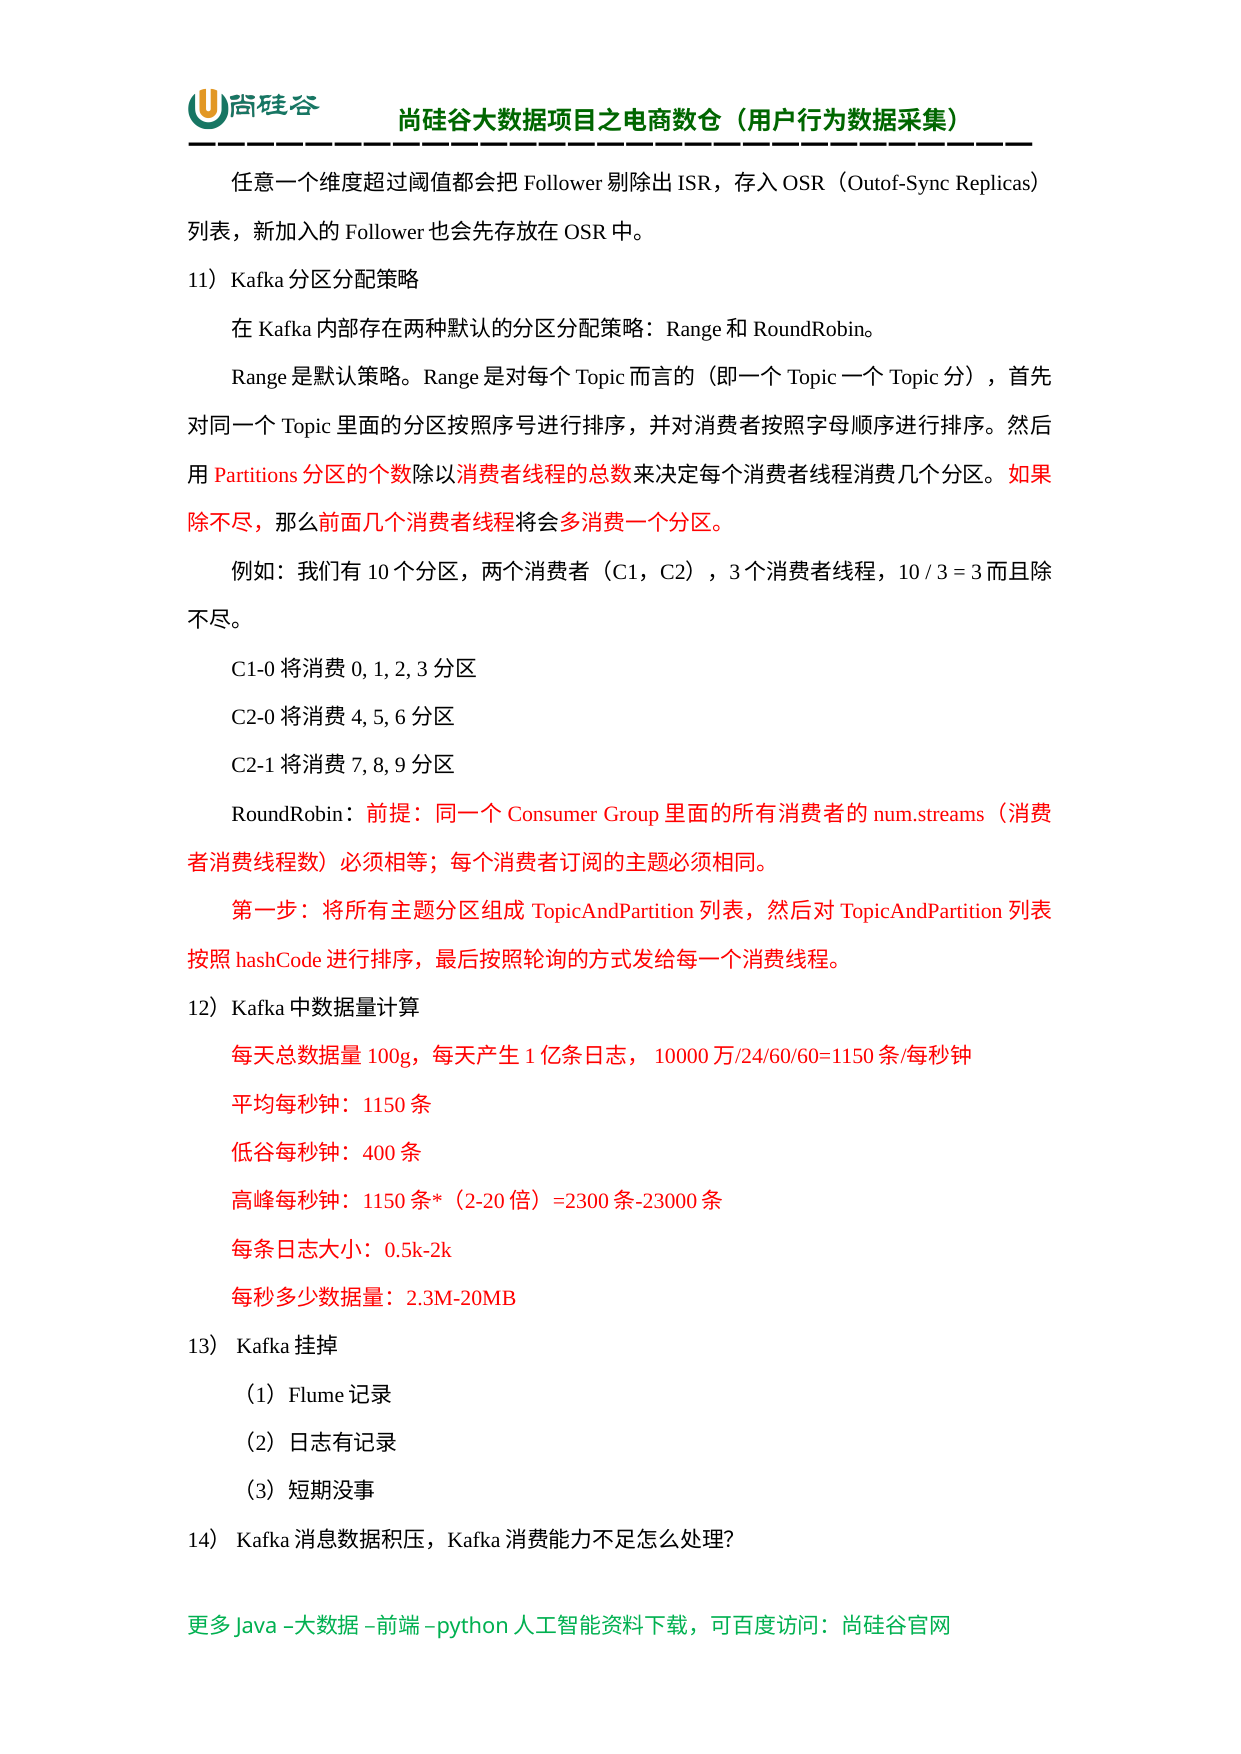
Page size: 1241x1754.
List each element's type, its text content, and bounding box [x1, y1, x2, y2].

text C2-0 将消费 4, 5, 6 分区 [187, 699, 1053, 731]
text 高峰每秒钟：1150条*（2-20倍）=2300条-23000条 [187, 1183, 1053, 1215]
text （3）短期没事 [233, 1473, 1053, 1505]
text 14） Kafka消息数据积压，Kafka消费能力不足怎么处理？ [187, 1521, 1053, 1554]
text RoundRobin：前提：同一个Consumer Group里面的所有消费者的num.streams（消费者消费线程数）必须相等；每个消费者订阅的主题必须相同。 [187, 795, 1053, 877]
text C2-1 将消费 7, 8, 9 分区 [187, 747, 1053, 779]
text Range是默认策略。Range是对每个Topic而言的（即一个Topic一个Topic分），首先对同一个Topic里面的分区按照序号进行排序，并对消费者按照字母顺序进行排序。然后用Partitions分区的个数除以消费者线程的总数来决定每个消费者线程消费几个分区。如果除不尽，那么前面几个消费者线程将会多消费一个分区。 [187, 359, 1053, 537]
text （1）Flume记录 [233, 1376, 1053, 1409]
text 13） Kafka挂掉 [187, 1328, 1053, 1360]
text 12）Kafka中数据量计算 [187, 989, 1053, 1022]
picture [187, 88, 321, 130]
text 例如：我们有10个分区，两个消费者（C1，C2），3个消费者线程，10 / 3 = 3而且除不尽。 [187, 553, 1053, 634]
text 11）Kafka分区分配策略 [187, 262, 1053, 294]
text 每条日志大小：0.5k-2k [187, 1231, 1053, 1264]
text 低谷每秒钟：400条 [187, 1134, 1053, 1167]
text 在 Kafka内部存在两种默认的分区分配策略：Range和 RoundRobin。 [187, 310, 1053, 343]
text 第一步：将所有主题分区组成TopicAndPartition列表，然后对TopicAndPartition列表按照hashCode进行排序，最后按照轮询的方式发给每一个消费线程。 [187, 892, 1053, 974]
text （2）日志有记录 [233, 1424, 1053, 1457]
text C1-0 将消费 0, 1, 2, 3 分区 [187, 650, 1053, 683]
text 每秒多少数据量：2.3M-20MB [187, 1279, 1053, 1312]
text 平均每秒钟：1150条 [187, 1086, 1053, 1119]
text 每天总数据量100g，每天产生1亿条日志， 10000万/24/60/60=1150条/每秒钟 [187, 1038, 1053, 1070]
text 任意一个维度超过阈值都会把Follower剔除出ISR，存入OSR（Outof-Sync Replicas）列表，新加入的Follower也会先存放在OSR中。 [187, 165, 1053, 246]
